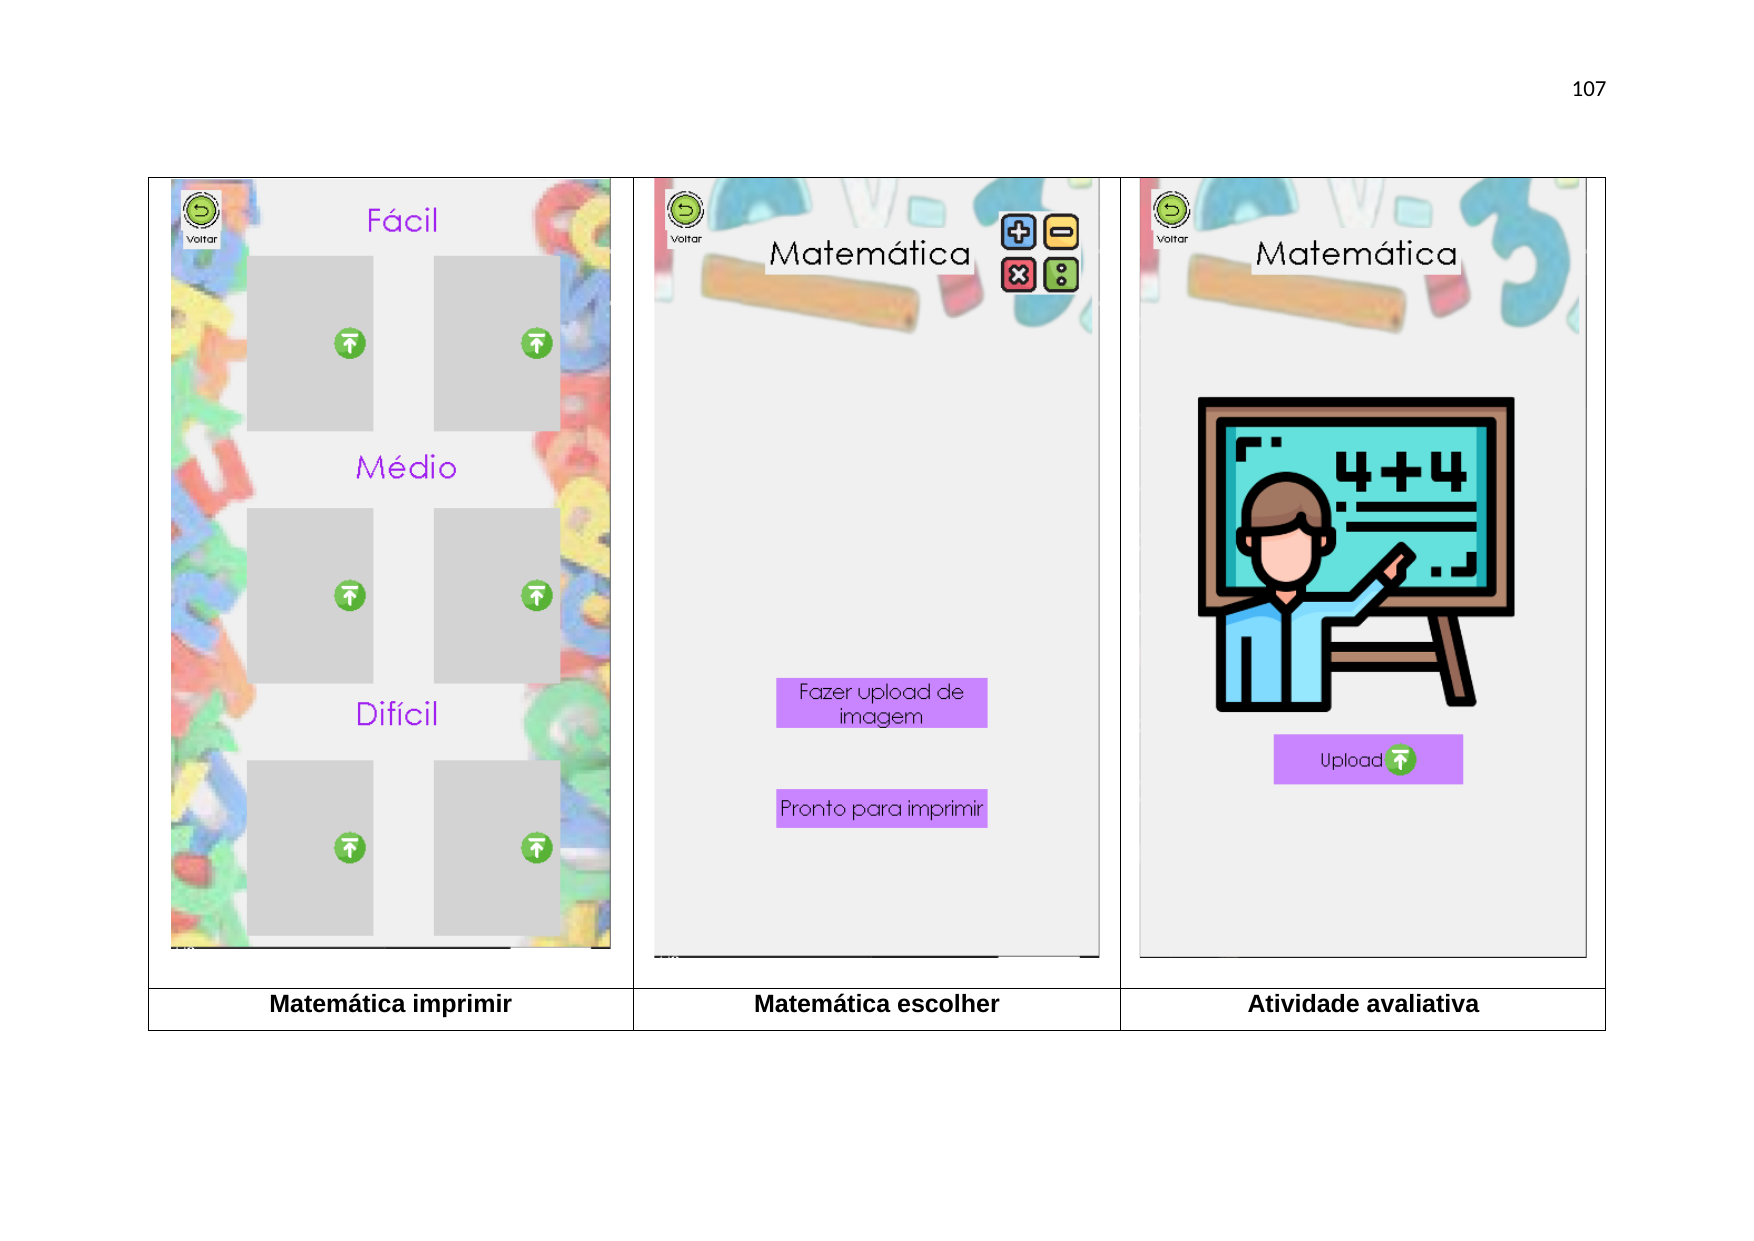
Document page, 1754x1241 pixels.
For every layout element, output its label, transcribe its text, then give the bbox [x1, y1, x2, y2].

table_cell Matemática escolher [634, 989, 1120, 1030]
picture [654, 178, 1100, 958]
picture [171, 178, 611, 949]
table_cell [149, 178, 633, 987]
table_cell [1121, 178, 1605, 987]
table_cell Atividade avaliativa [1121, 989, 1605, 1030]
table_cell [634, 178, 1120, 987]
table_cell Matemática imprimir [149, 989, 633, 1030]
picture [1139, 178, 1587, 958]
